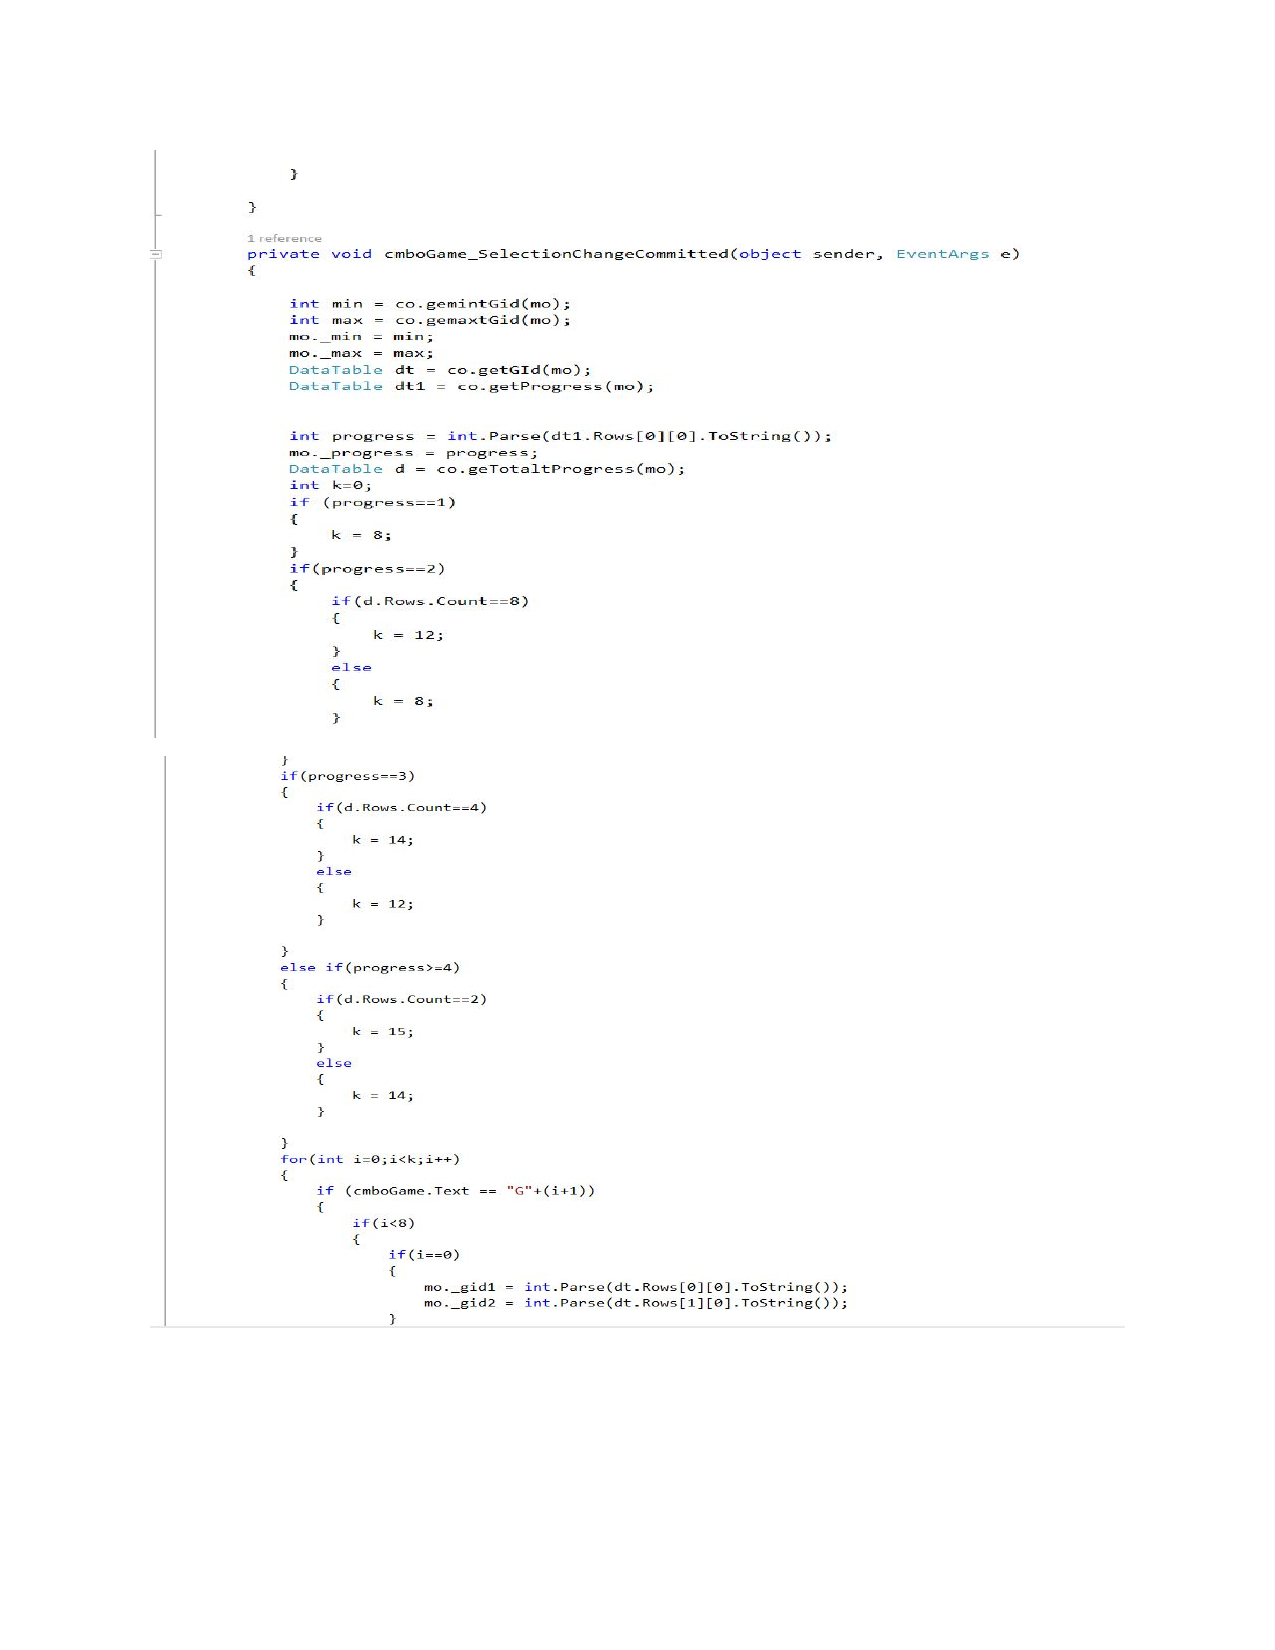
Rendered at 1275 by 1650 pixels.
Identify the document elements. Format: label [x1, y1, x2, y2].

picture [150, 756, 1125, 1328]
picture [150, 150, 1125, 738]
